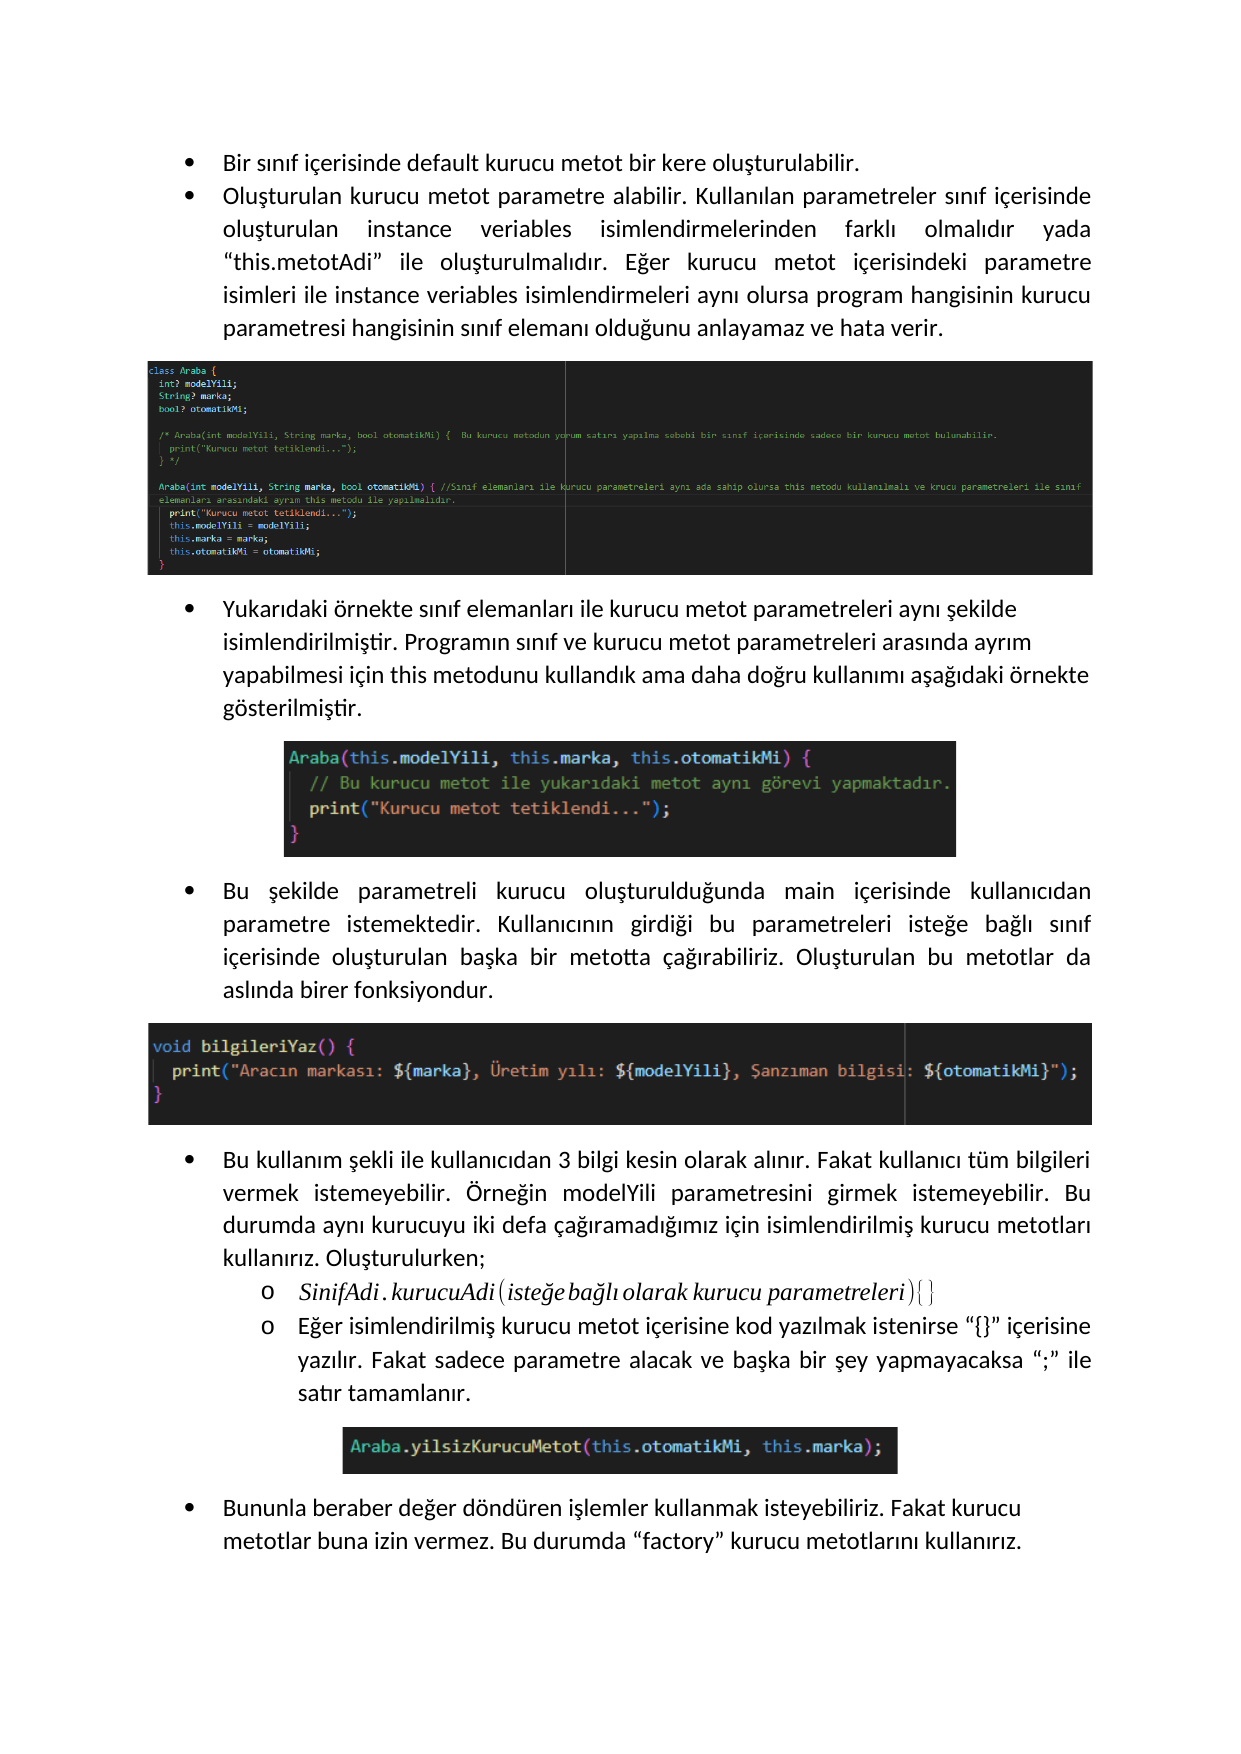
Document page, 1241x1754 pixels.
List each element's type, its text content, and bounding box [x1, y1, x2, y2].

picture [283, 741, 957, 857]
list Eğer isimlendirilmiş kurucu metot içerisine kod yazılmak istenirse “{}” içerisine yazılır. Fakat sadece parametre alacak ve başka bir şey yapmayacaksa “;” ile satır tamamlanır. [260, 1311, 1093, 1408]
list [185, 1492, 1093, 1556]
list Bu kullanım şekli ile kullanıcıdan 3 bilgi kesin olarak alınır. Fakat kullanıcı tüm bilgileri vermek istemeyebilir. Örneğin modelYili parametresini girmek istemeyebilir. Bu durumda aynı kurucuyu iki defa çağıramadığımız için isimlendirilmiş kurucu metotları kullanırız. Oluşturulurken; [185, 1144, 1093, 1273]
list Yukarıdaki örnekte sınıf elemanları ile kurucu metot parametreleri aynı şekilde isimlendirilmiştir. Programın sınıf ve kurucu metot parametreleri arasında ayrım yapabilmesi için this metodunu kullandık ama daha doğru kullanımı aşağıdaki örnekte gösterilmiştir. [185, 593, 1093, 722]
list Bir sınıf içerisinde default kurucu metot bir kere oluşturulabilir. [185, 148, 1093, 178]
picture [148, 1023, 1092, 1125]
list Oluşturulan kurucu metot parametre alabilir. Kullanılan parametreler sınıf içerisinde oluşturulan instance veriables isimlendirmelerinden farklı olmalıdır yada “this.metotAdi” ile oluşturulmalıdır. Eğer kurucu metot içerisindeki parametre isimleri ile instance veriables isimlendirmeleri aynı olursa program hangisinin kurucu parametresi hangisinin sınıf elemanı olduğunu anlayamaz ve hata verir. [185, 181, 1093, 343]
picture [147, 361, 1093, 575]
picture [342, 1427, 898, 1474]
list Bu şekilde parametreli kurucu oluşturulduğunda main içerisinde kullanıcıdan parametre istemektedir. Kullanıcının girdiği bu parametreleri isteğe bağlı sınıf içerisinde oluşturulan başka bir metotta çağırabiliriz. Oluşturulan bu metotlar da aslında birer fonksiyondur. [185, 875, 1093, 1004]
